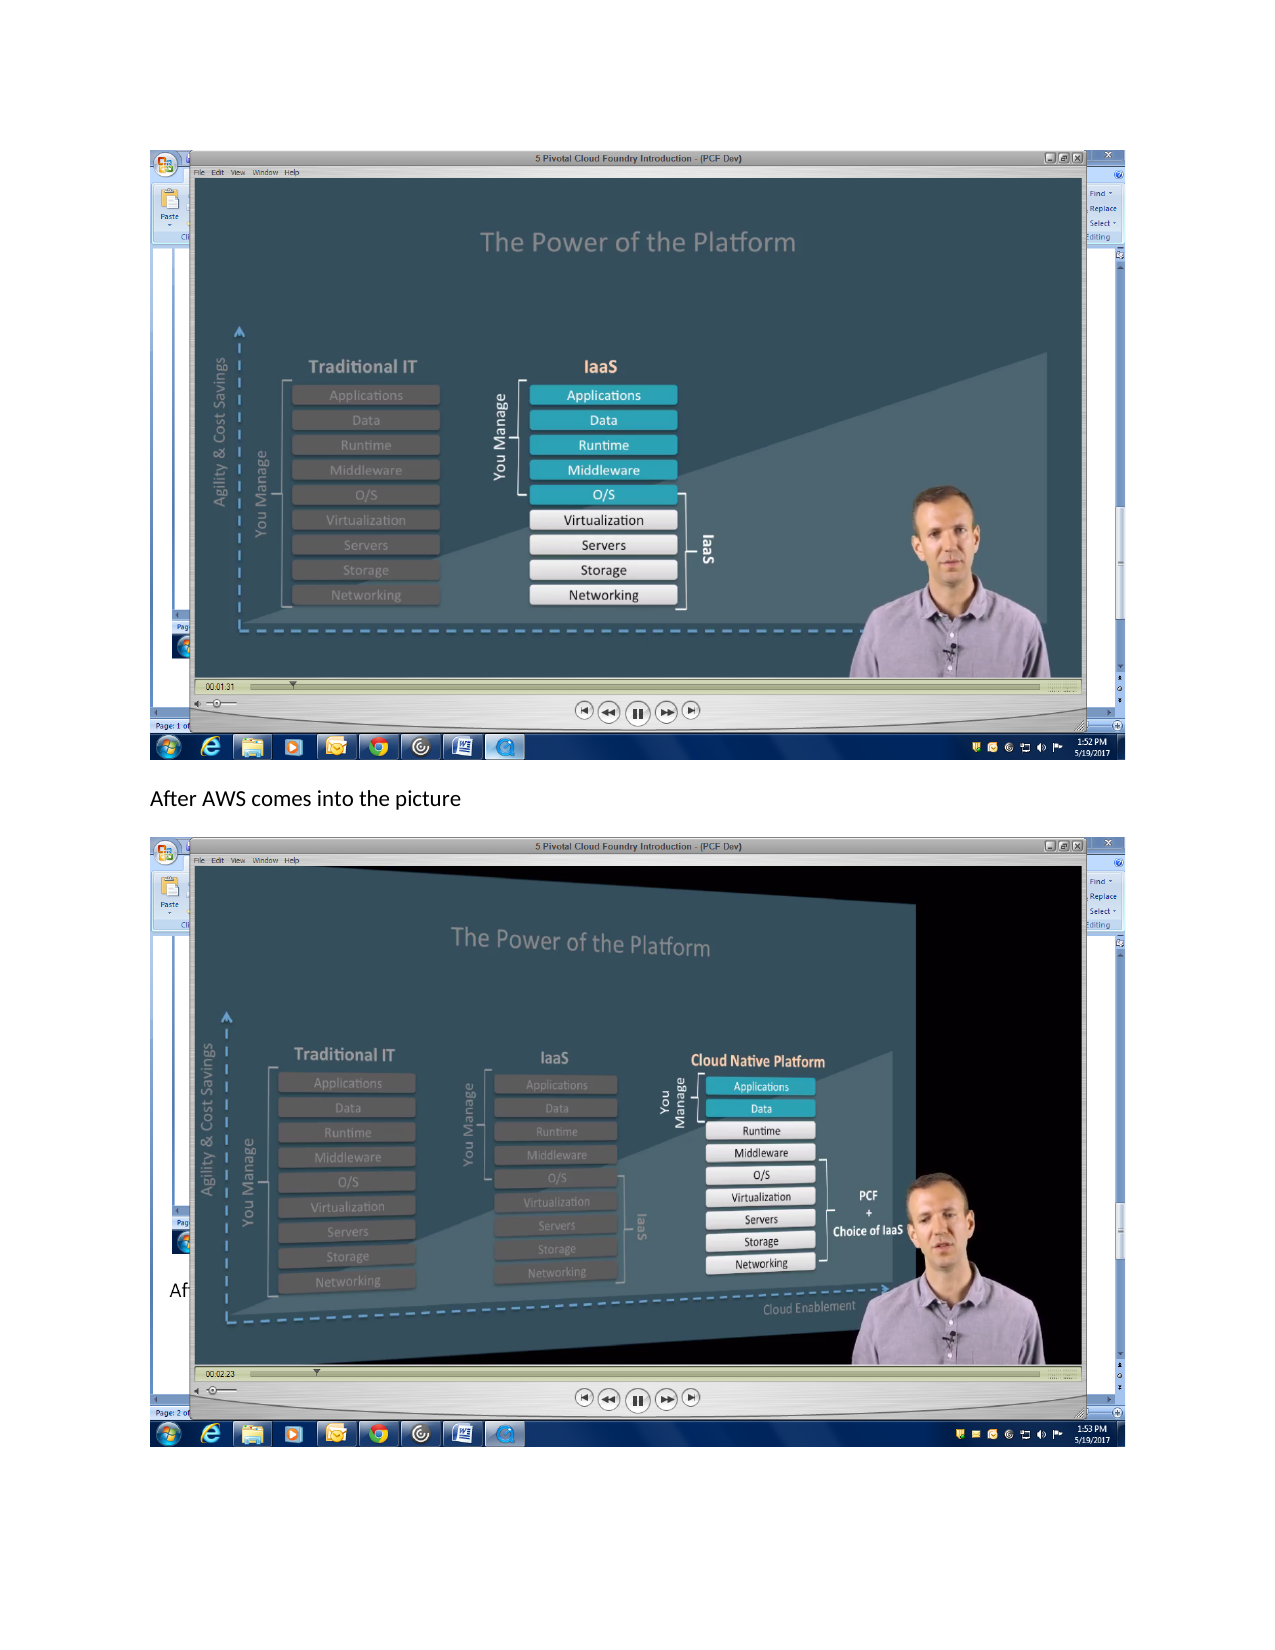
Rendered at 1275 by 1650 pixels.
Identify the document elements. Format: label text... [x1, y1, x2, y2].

text After AWS comes into the picture [150, 784, 1125, 812]
picture [150, 150, 1125, 760]
picture [150, 837, 1125, 1447]
